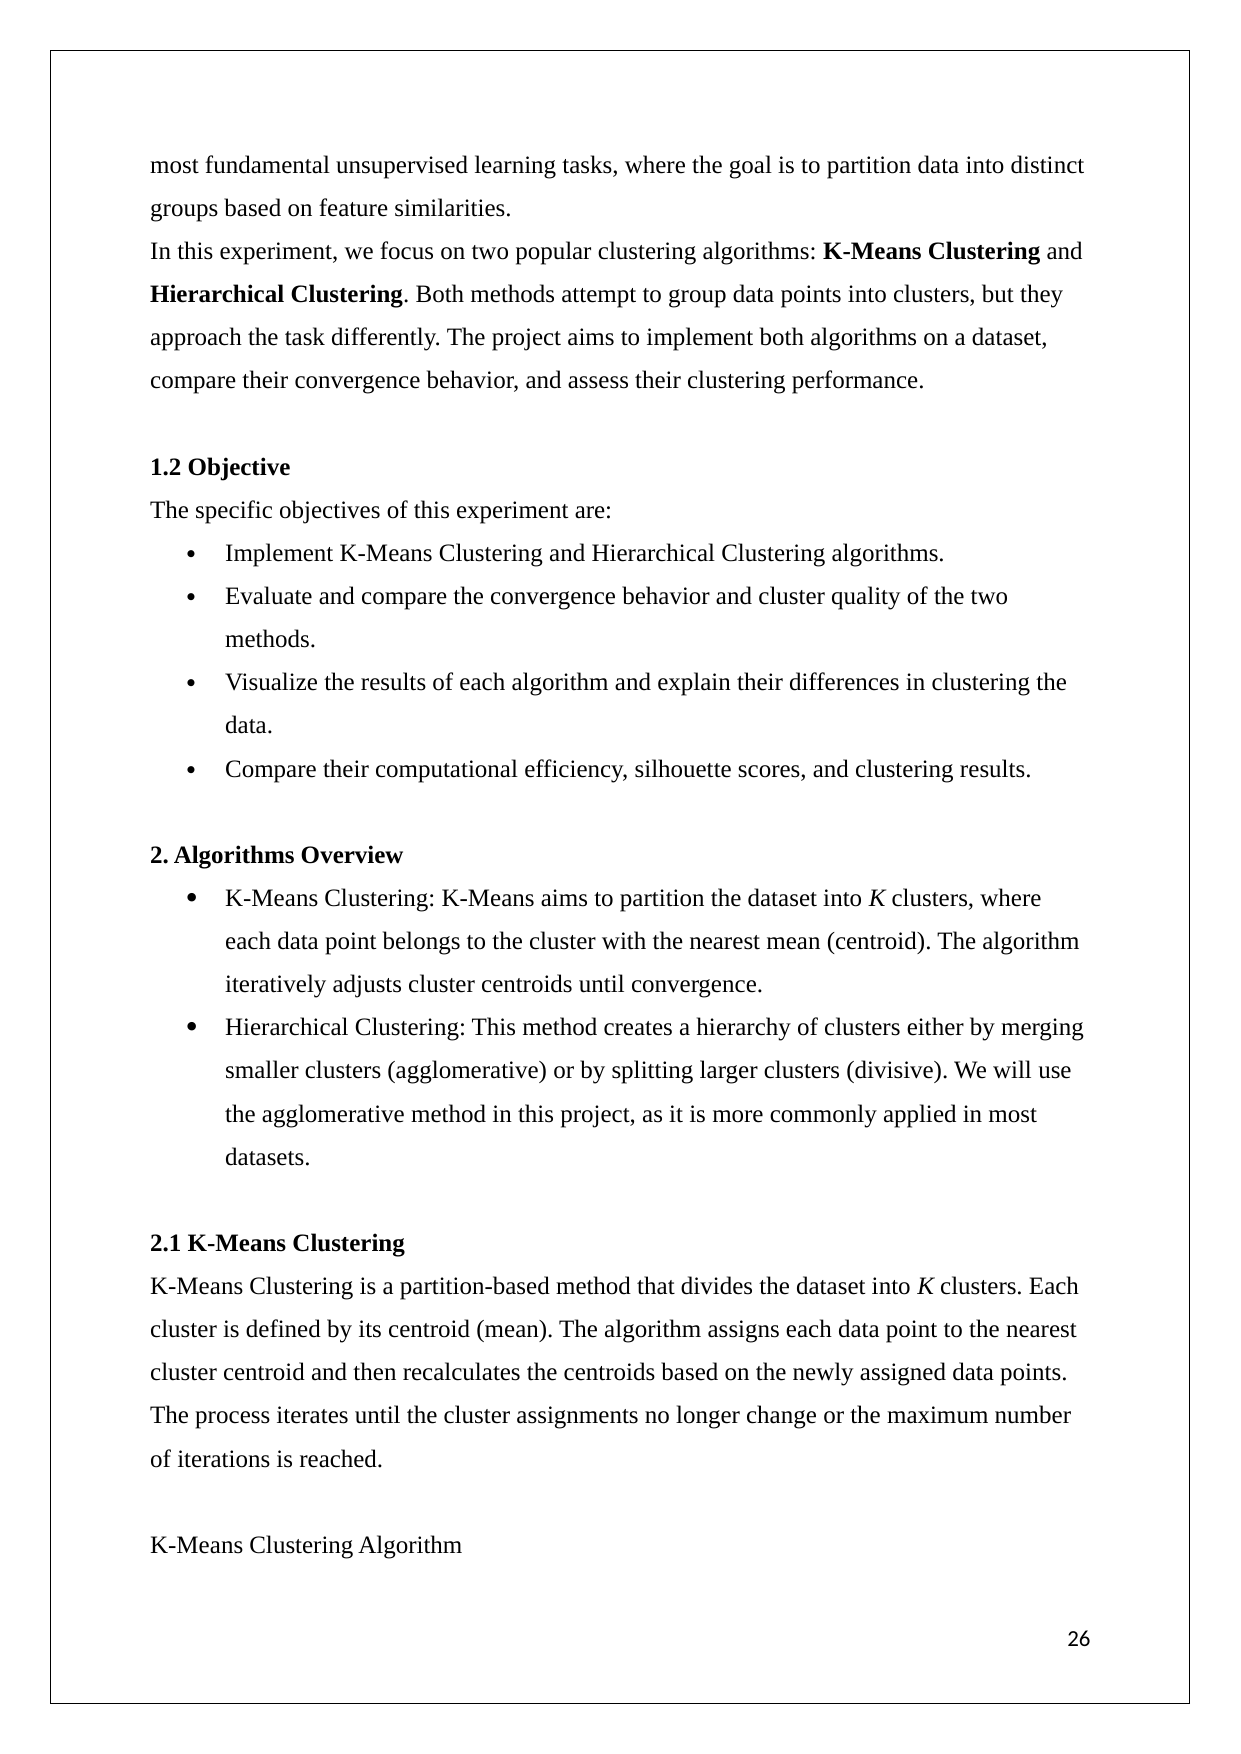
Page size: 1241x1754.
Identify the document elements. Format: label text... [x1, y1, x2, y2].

list Evaluate and compare the convergence behavior and cluster quality of the two methods. [187, 581, 1090, 653]
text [150, 150, 1090, 222]
list Visualize the results of each algorithm and explain their differences in clustering the data. [187, 667, 1090, 739]
text K-Means Clustering Algorithm [150, 1530, 1090, 1559]
text 2. Algorithms Overview [150, 840, 1090, 869]
list Compare their computational efficiency, silhouette scores, and clustering results. [187, 754, 1090, 782]
text The specific objectives of this experiment are: [150, 495, 1090, 524]
list Implement K-Means Clustering and Hierarchical Clustering algorithms. [187, 538, 1090, 567]
list Hierarchical Clustering: This method creates a hierarchy of clusters either by merging smaller clusters (agglomerative) or by splitting larger clusters (divisive). We will use the agglomerative method in this project, as it is more commonly applied in most datasets. [187, 1012, 1090, 1171]
text In this experiment, we focus on two popular clustering algorithms: K-Means Clustering and Hierarchical Clustering. Both methods attempt to group data points into clusters, but they approach the task differently. The project aims to implement both algorithms on a dataset, compare their convergence behavior, and assess their clustering performance. [150, 236, 1090, 394]
text 2.1 K-Means Clustering [150, 1228, 1090, 1257]
text K-Means Clustering is a partition-based method that divides the dataset into K clusters. Each cluster is defined by its centroid (mean). The algorithm assigns each data point to the nearest cluster centroid and then recalculates the centroids based on the newly assigned data points. The process iterates until the cluster assignments no longer change or the maximum number of iterations is reached. [150, 1271, 1090, 1472]
list K-Means Clustering: K-Means aims to partition the dataset into K clusters, where each data point belongs to the cluster with the nearest mean (centroid). The algorithm iteratively adjusts cluster centroids until convergence. [187, 883, 1090, 998]
text 1.2 Objective [150, 452, 1090, 481]
